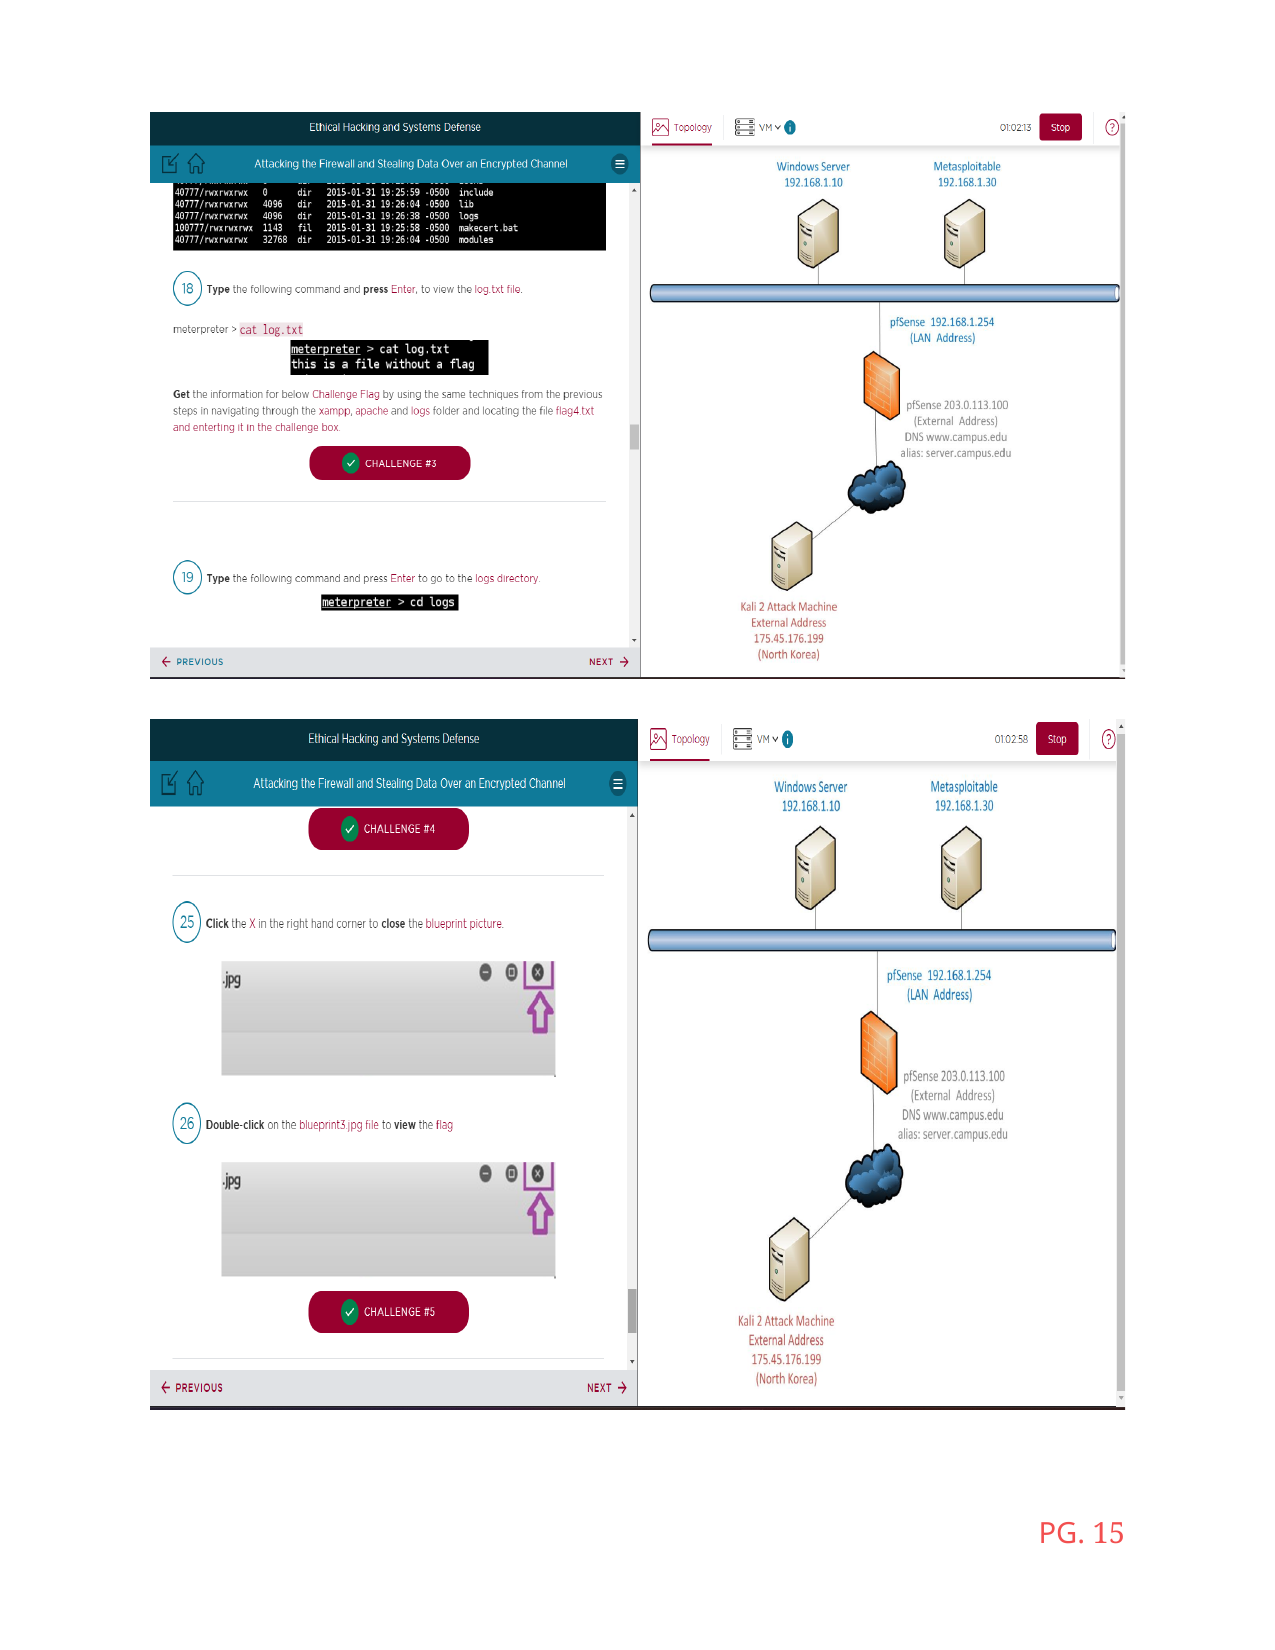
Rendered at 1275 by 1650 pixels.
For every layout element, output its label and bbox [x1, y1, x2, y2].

picture [150, 112, 1125, 679]
picture [150, 719, 1125, 1410]
